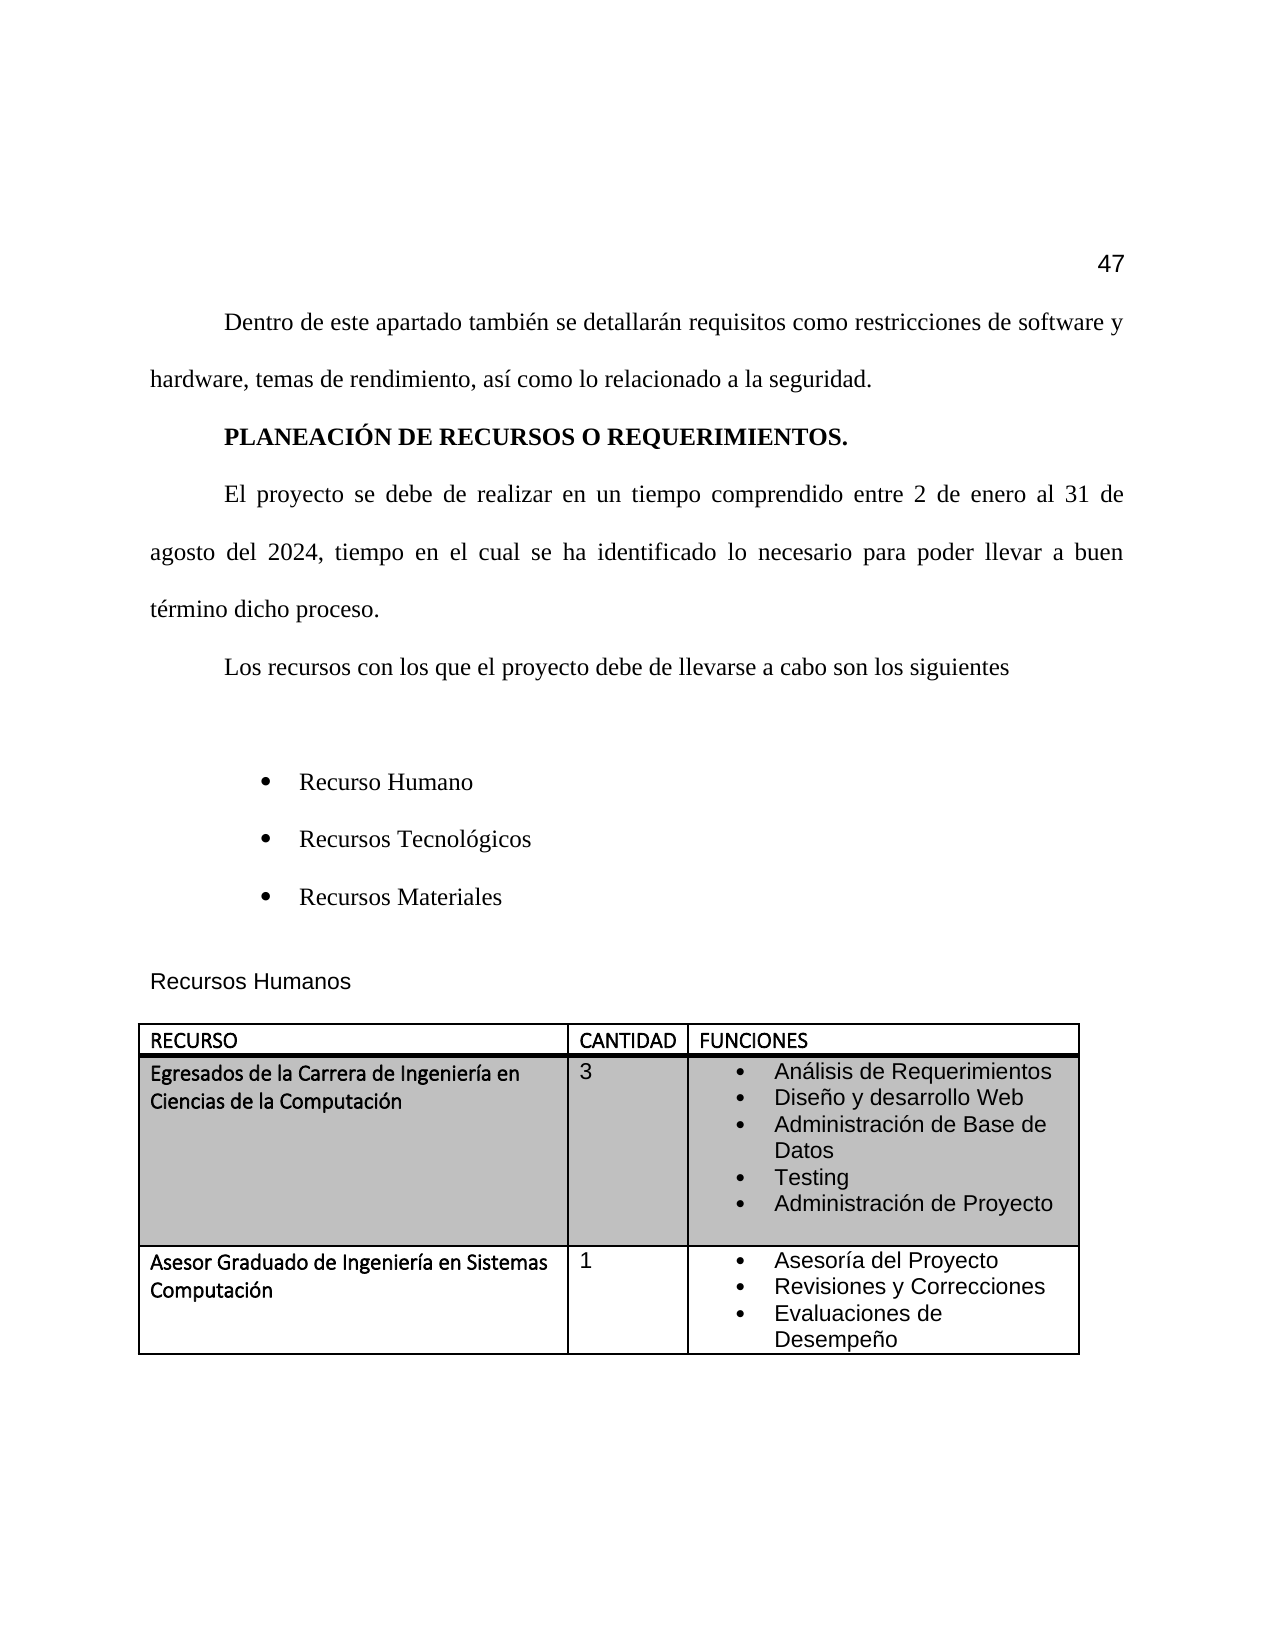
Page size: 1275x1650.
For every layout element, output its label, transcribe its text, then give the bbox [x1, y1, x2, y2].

table_cell 3 [569, 1058, 687, 1245]
table_cell 1 [569, 1247, 687, 1352]
table_cell Análisis de Requerimientos Diseño y desarrollo Web Administración de Base de Datos Testing Administración de Proyecto [689, 1058, 1078, 1245]
text PLANEACIÓN DE RECURSOS O REQUERIMIENTOS. [150, 422, 1125, 451]
text Los recursos con los que el proyecto debe de llevarse a cabo son los siguientes [150, 652, 1125, 681]
list Recurso Humano [261, 767, 1125, 796]
table_cell Asesoría del Proyecto Revisiones y Correcciones Evaluaciones de Desempeño [689, 1247, 1078, 1352]
table_header FUNCIONES [689, 1025, 1078, 1053]
list Recursos Tecnológicos [261, 824, 1125, 853]
list Recursos Materiales [261, 882, 1125, 911]
table_header CANTIDAD [569, 1025, 687, 1053]
table_cell Egresados de la Carrera de Ingeniería en Ciencias de la Computación [140, 1058, 567, 1245]
table_cell Asesor Graduado de Ingeniería en Sistemas Computación [140, 1247, 567, 1352]
table_header RECURSO [140, 1025, 567, 1053]
text El proyecto se debe de realizar en un tiempo comprendido entre 2 de enero al 31 de agosto del 2024, tiempo en el cual se ha identificado lo necesario para poder llevar a buen término dicho proceso. [150, 479, 1125, 623]
text Recursos Humanos [150, 968, 1125, 994]
text Dentro de este apartado también se detallarán requisitos como restricciones de software y hardware, temas de rendimiento, así como lo relacionado a la seguridad. [150, 307, 1125, 393]
